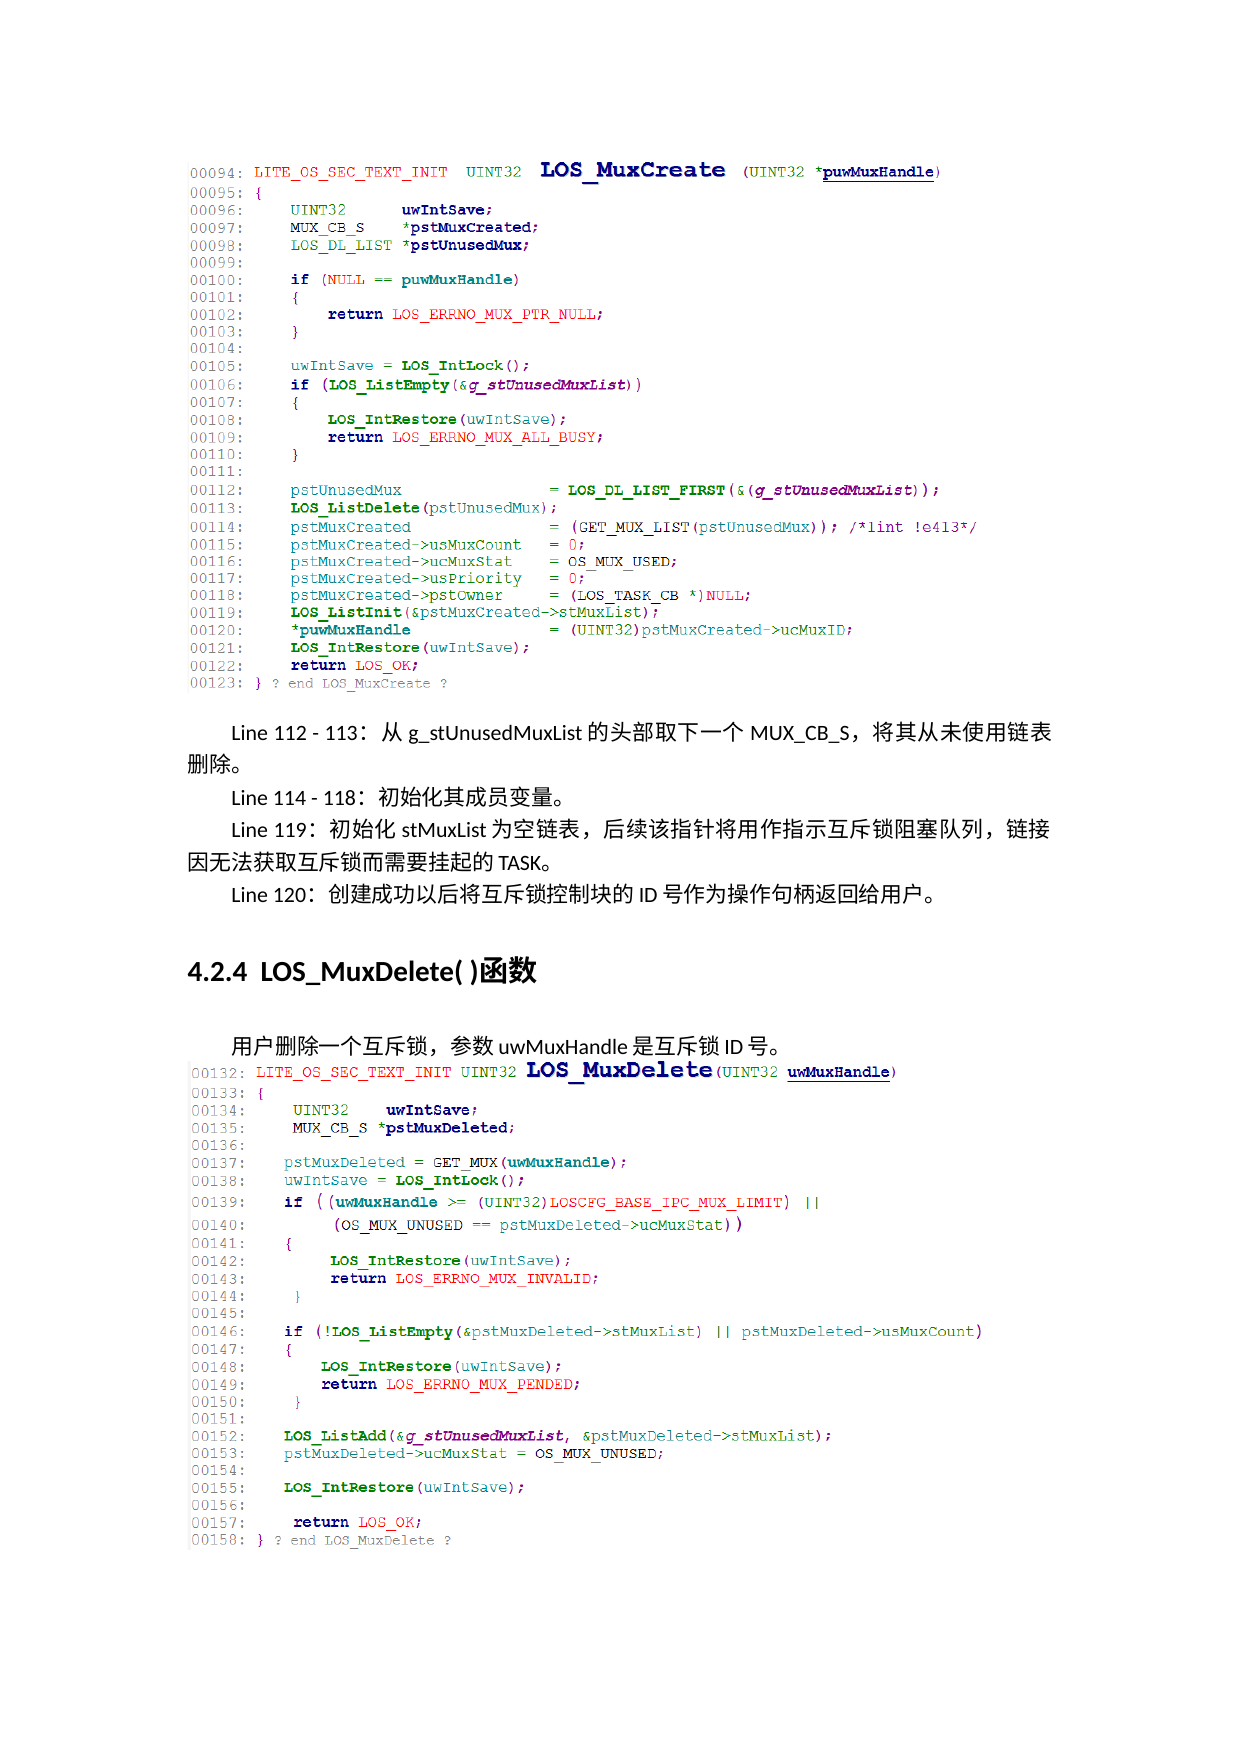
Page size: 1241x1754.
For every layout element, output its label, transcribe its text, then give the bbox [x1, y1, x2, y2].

text Line 114 - 118：初始化其成员变量。 [187, 779, 1053, 812]
subtitle 4.2.4 LOS_MuxDelete( )函数 [187, 937, 1053, 1002]
picture [187, 1061, 1052, 1550]
text Line 112 - 113：从g_stUnusedMuxList的头部取下一个MUX_CB_S，将其从未使用链表删除。 [187, 714, 1053, 779]
picture [187, 162, 1053, 693]
text 用户删除一个互斥锁，参数uwMuxHandle是互斥锁ID号。 [187, 1029, 1053, 1061]
text Line 120：创建成功以后将互斥锁控制块的ID号作为操作句柄返回给用户。 [187, 877, 1053, 909]
text Line 119：初始化stMuxList为空链表，后续该指针将用作指示互斥锁阻塞队列，链接因无法获取互斥锁而需要挂起的TASK。 [187, 812, 1053, 877]
